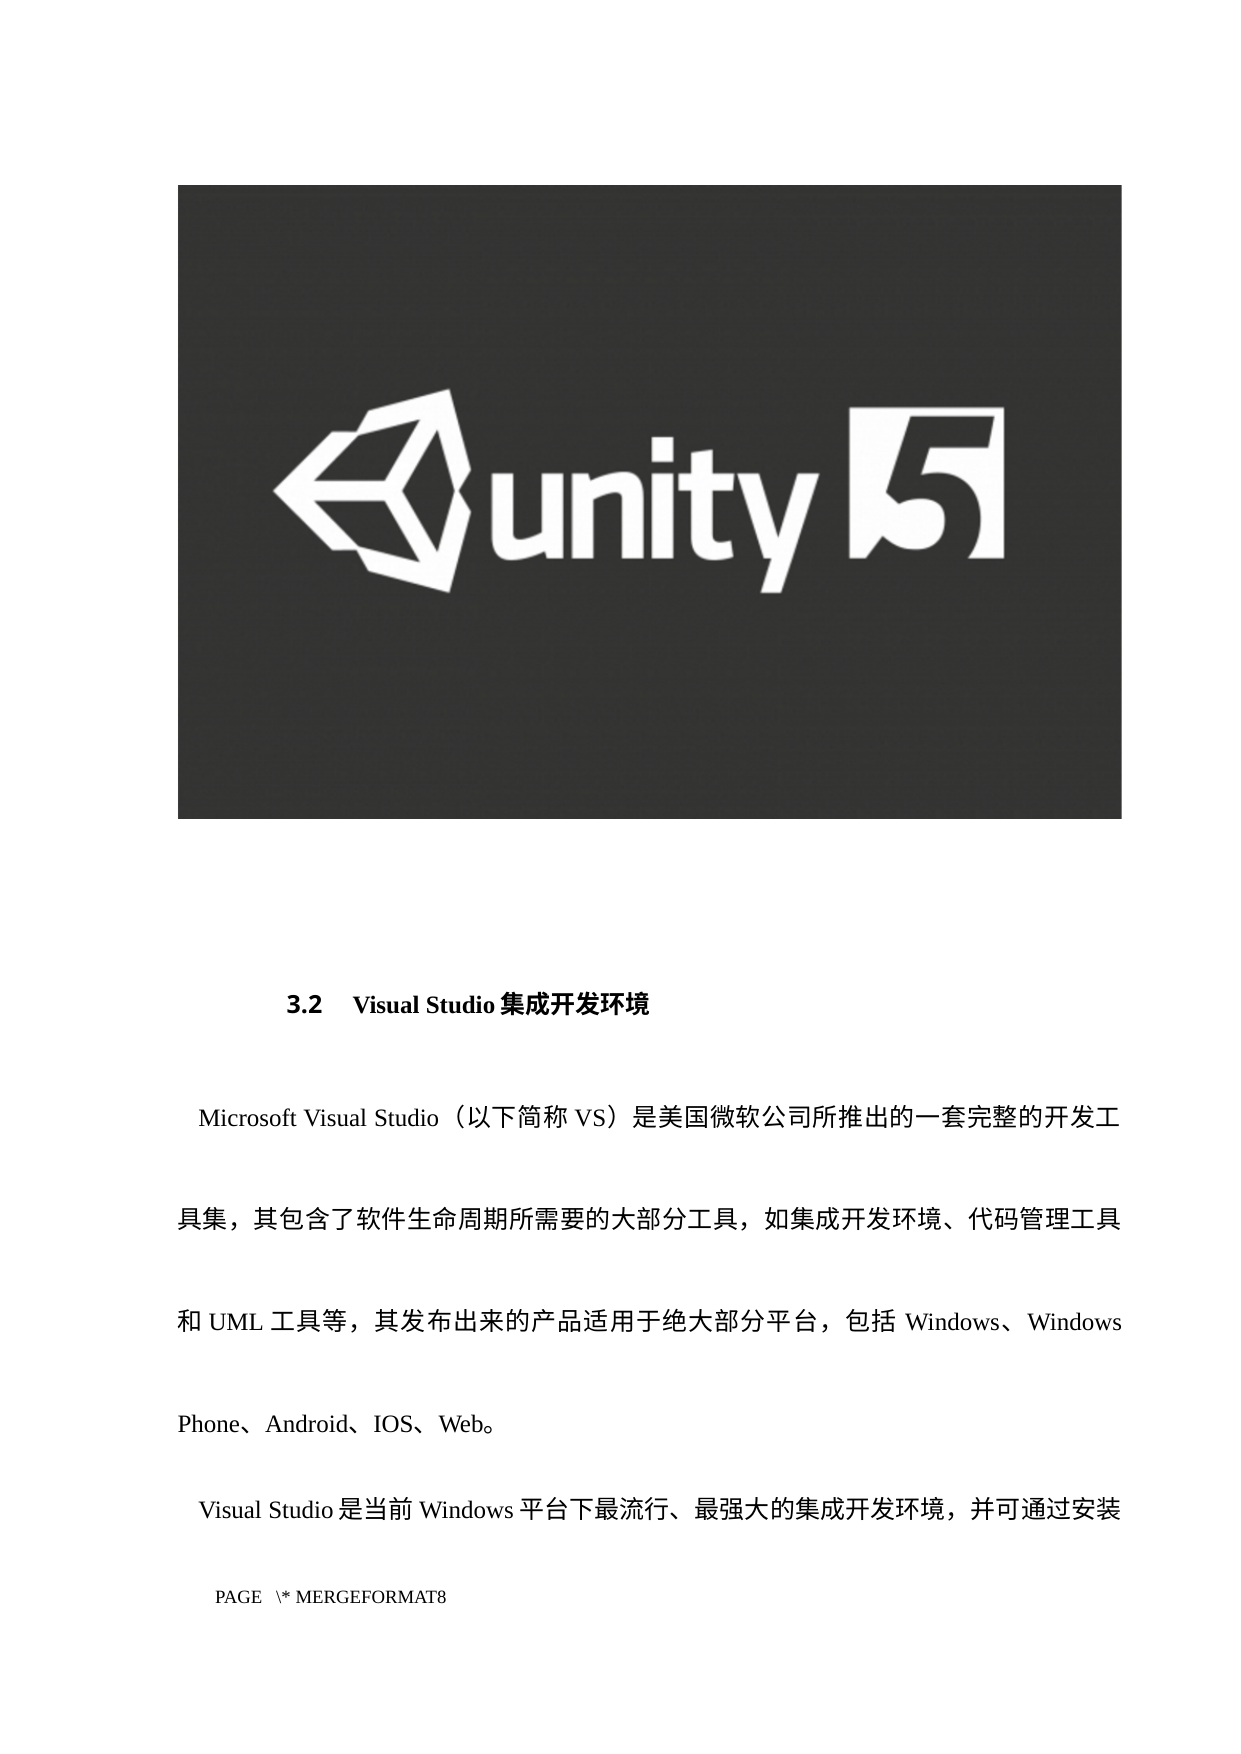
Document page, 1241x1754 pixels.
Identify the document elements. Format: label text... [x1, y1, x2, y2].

text Microsoft Visual Studio（以下简称VS）是美国微软公司所推出的一套完整的开发工具集，其包含了软件生命周期所需要的大部分工具，如集成开发环境、代码管理工具和UML工具等，其发布出来的产品适用于绝大部分平台，包括Windows、Windows Phone、Android、IOS、Web。 [177, 1082, 1122, 1455]
subtitle Visual Studio集成开发环境 [236, 969, 1122, 1037]
picture [177, 185, 1122, 819]
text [177, 1473, 1122, 1541]
